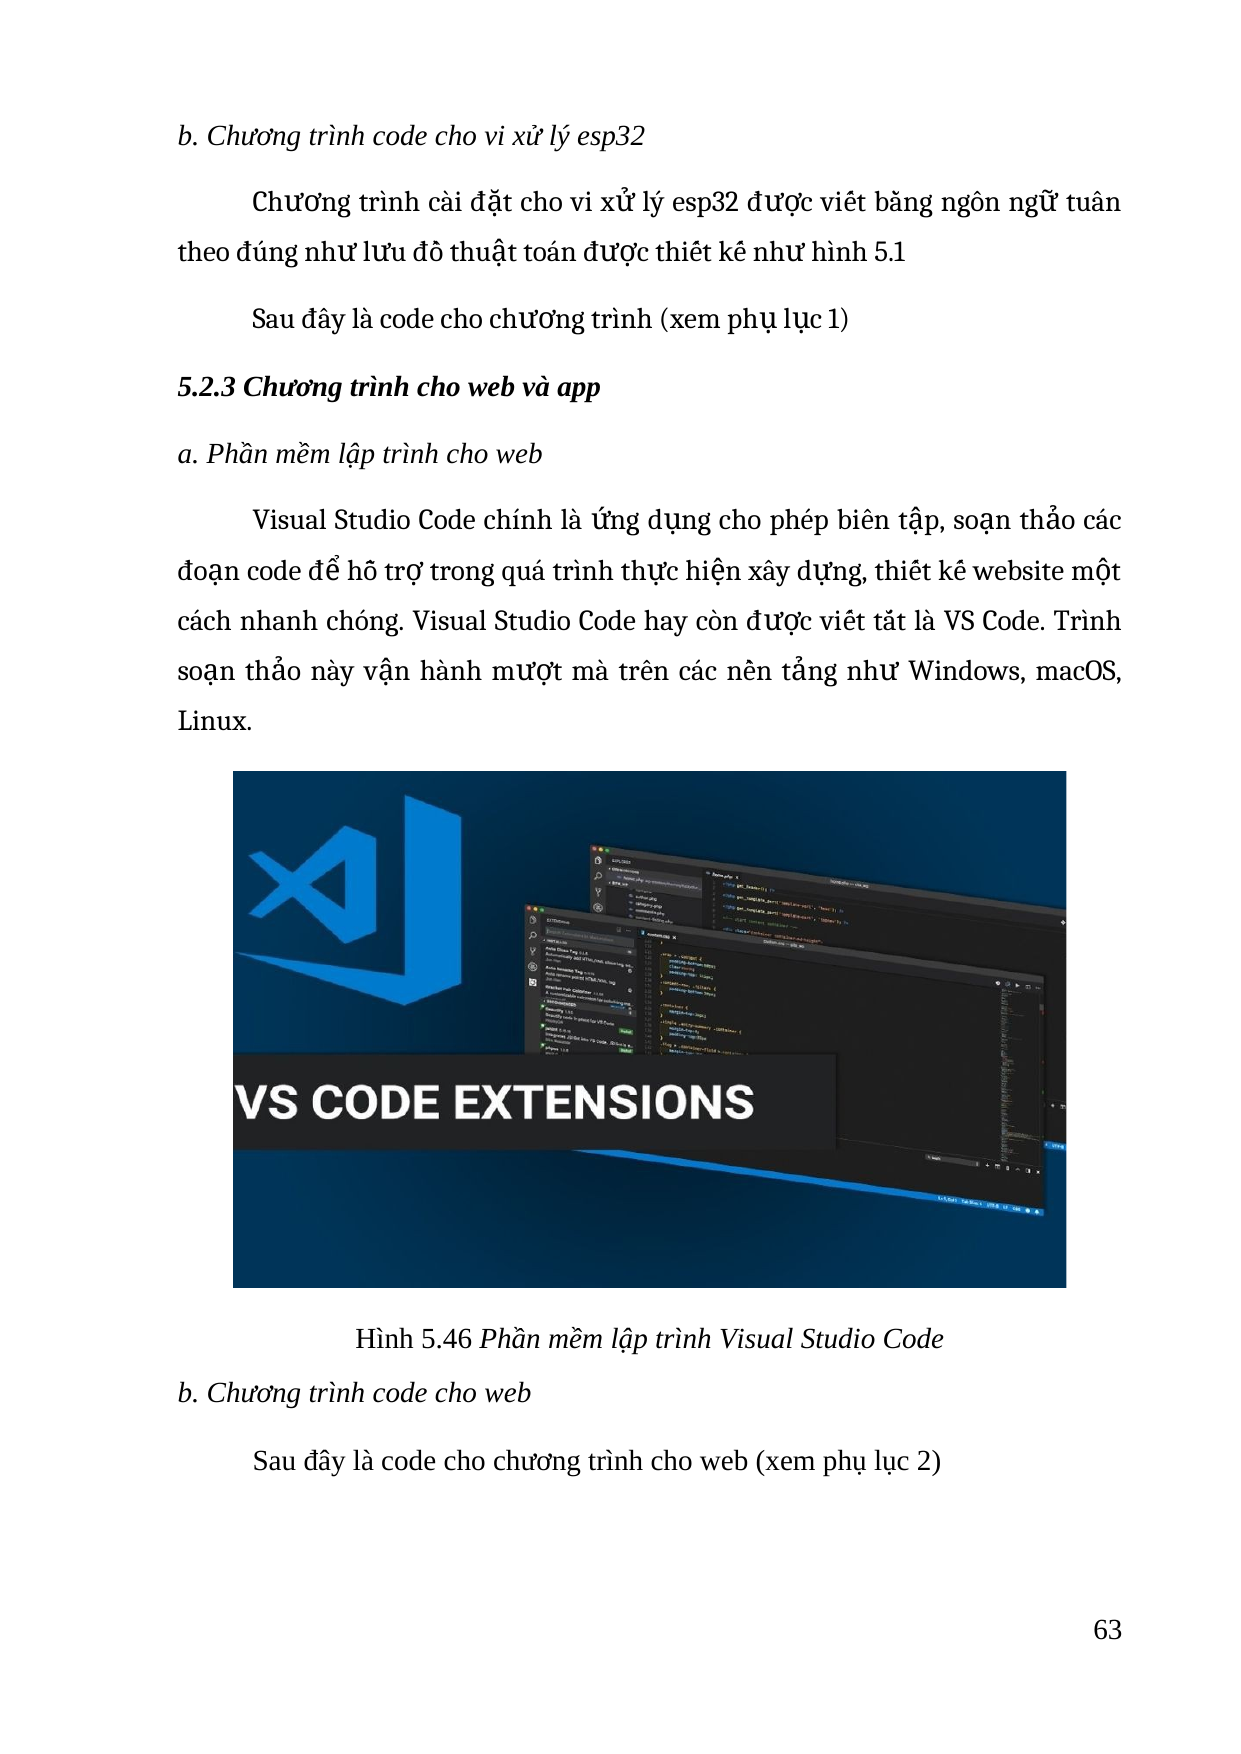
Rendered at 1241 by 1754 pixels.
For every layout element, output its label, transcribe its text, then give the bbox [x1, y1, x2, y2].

text Chương trình cài đặt cho vi xử lý esp32 được viết bằng ngôn ngữ tuân theo đúng như lưu đồ thuật toán được thiết kế như hình 5.1 [177, 185, 1122, 269]
text Sau đây là code cho chương trình cho web (xem phụ lục 2) [177, 1443, 1122, 1476]
subtitle 5.2.3 Chương trình cho web và app [177, 369, 1122, 403]
subtitle b. Chương trình code cho web [177, 1376, 1122, 1409]
text Visual Studio Code chính là ứng dụng cho phép biên tập, soạn thảo các đoạn code để hỗ trợ trong quá trình thực hiện xây dựng, thiết kế website một cách nhanh chóng. Visual Studio Code hay còn được viết tắt là VS Code. Trình soạn thảo này vận hành mượt mà trên các nền tảng như Windows, macOS, Linux. [177, 503, 1122, 738]
subtitle b. Chương trình code cho vi xử lý esp32 [177, 118, 1122, 152]
picture [233, 771, 1067, 1288]
text Sau đây là code cho chương trình (xem phụ lục 1) [177, 302, 1122, 336]
subtitle a. Phần mềm lập trình cho web [177, 436, 1122, 470]
